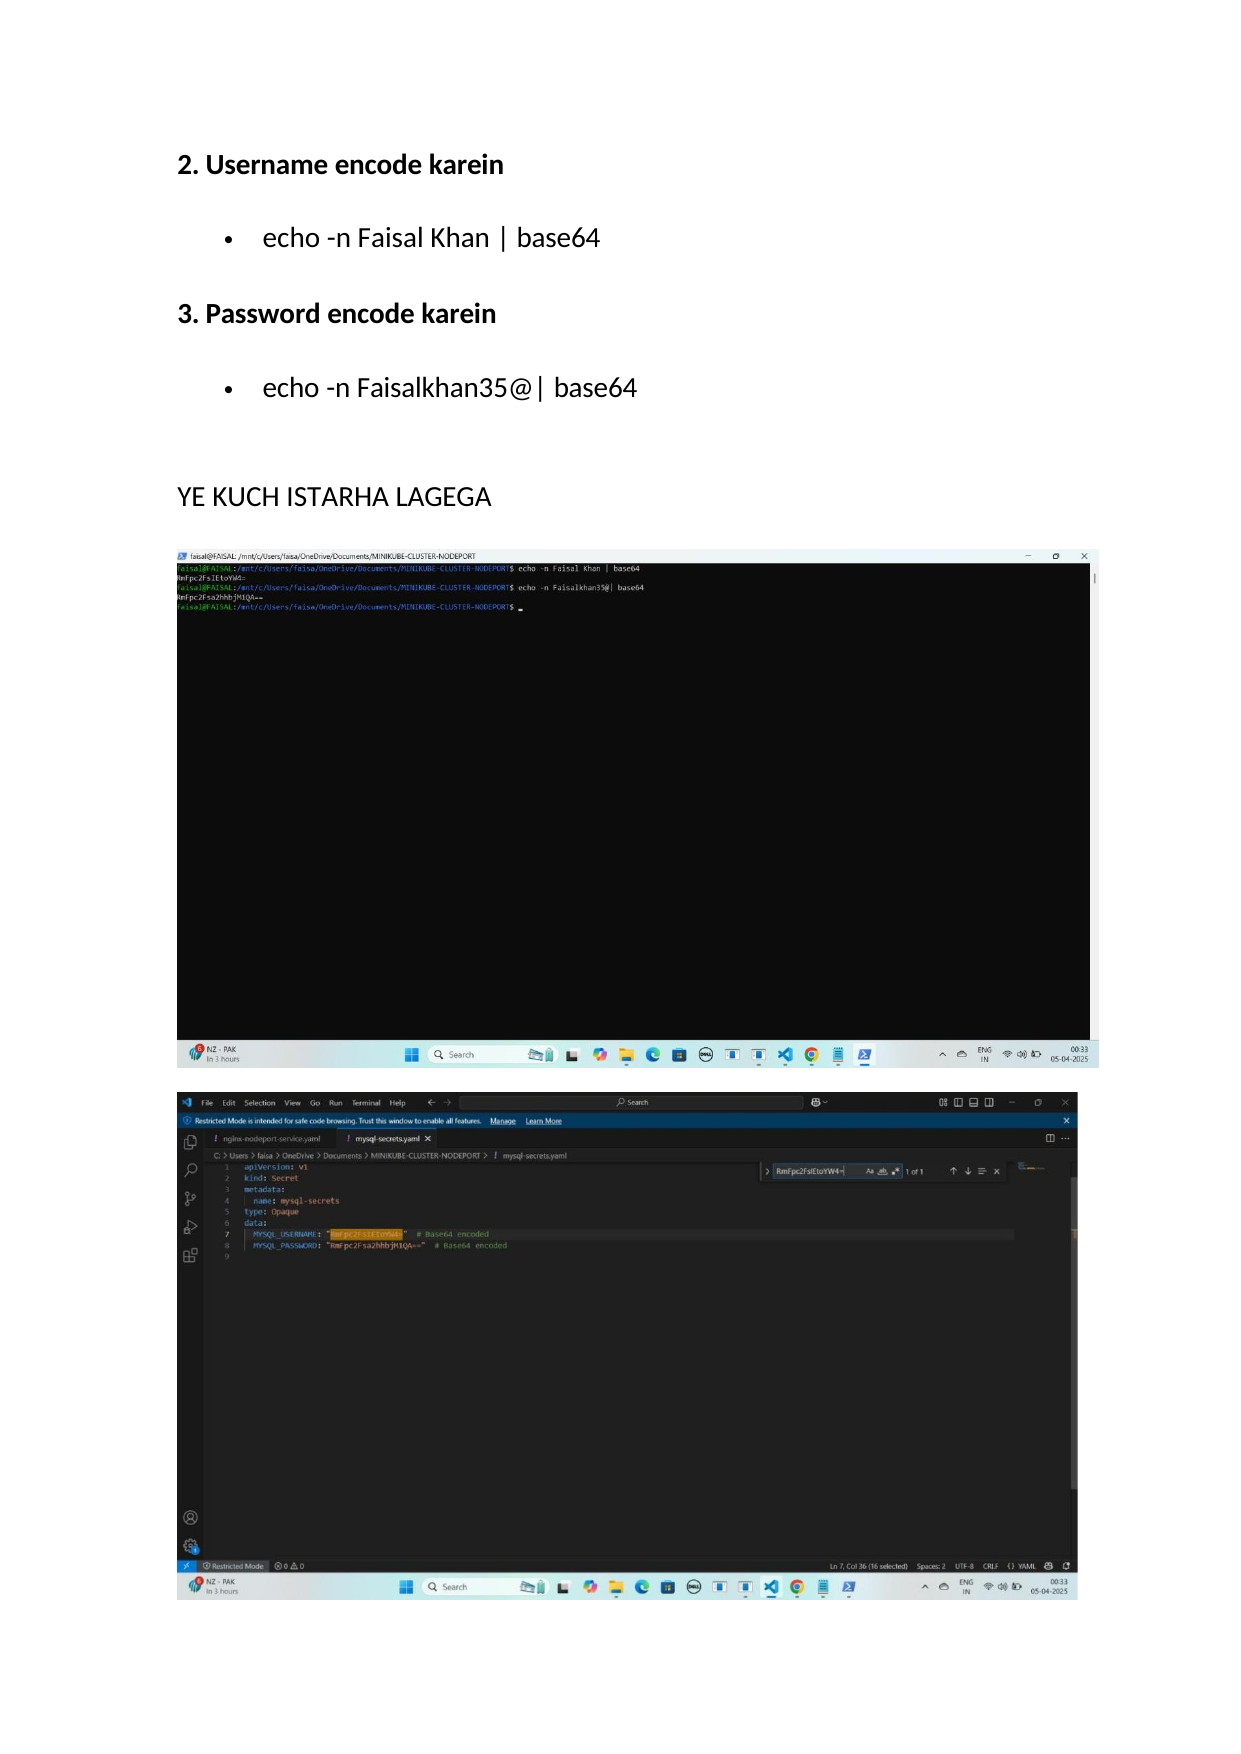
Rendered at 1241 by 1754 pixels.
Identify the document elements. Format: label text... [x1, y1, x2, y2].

subtitle Username encode karein [177, 146, 1152, 181]
list echo -n Faisal Khan | base64 [225, 219, 1152, 255]
picture [177, 1092, 1078, 1600]
list echo -n Faisalkhan35@| base64 [225, 369, 1152, 404]
picture [177, 549, 1099, 1068]
subtitle Password encode karein [177, 295, 1152, 331]
text YE KUCH ISTARHA LAGEGA [177, 478, 1152, 514]
